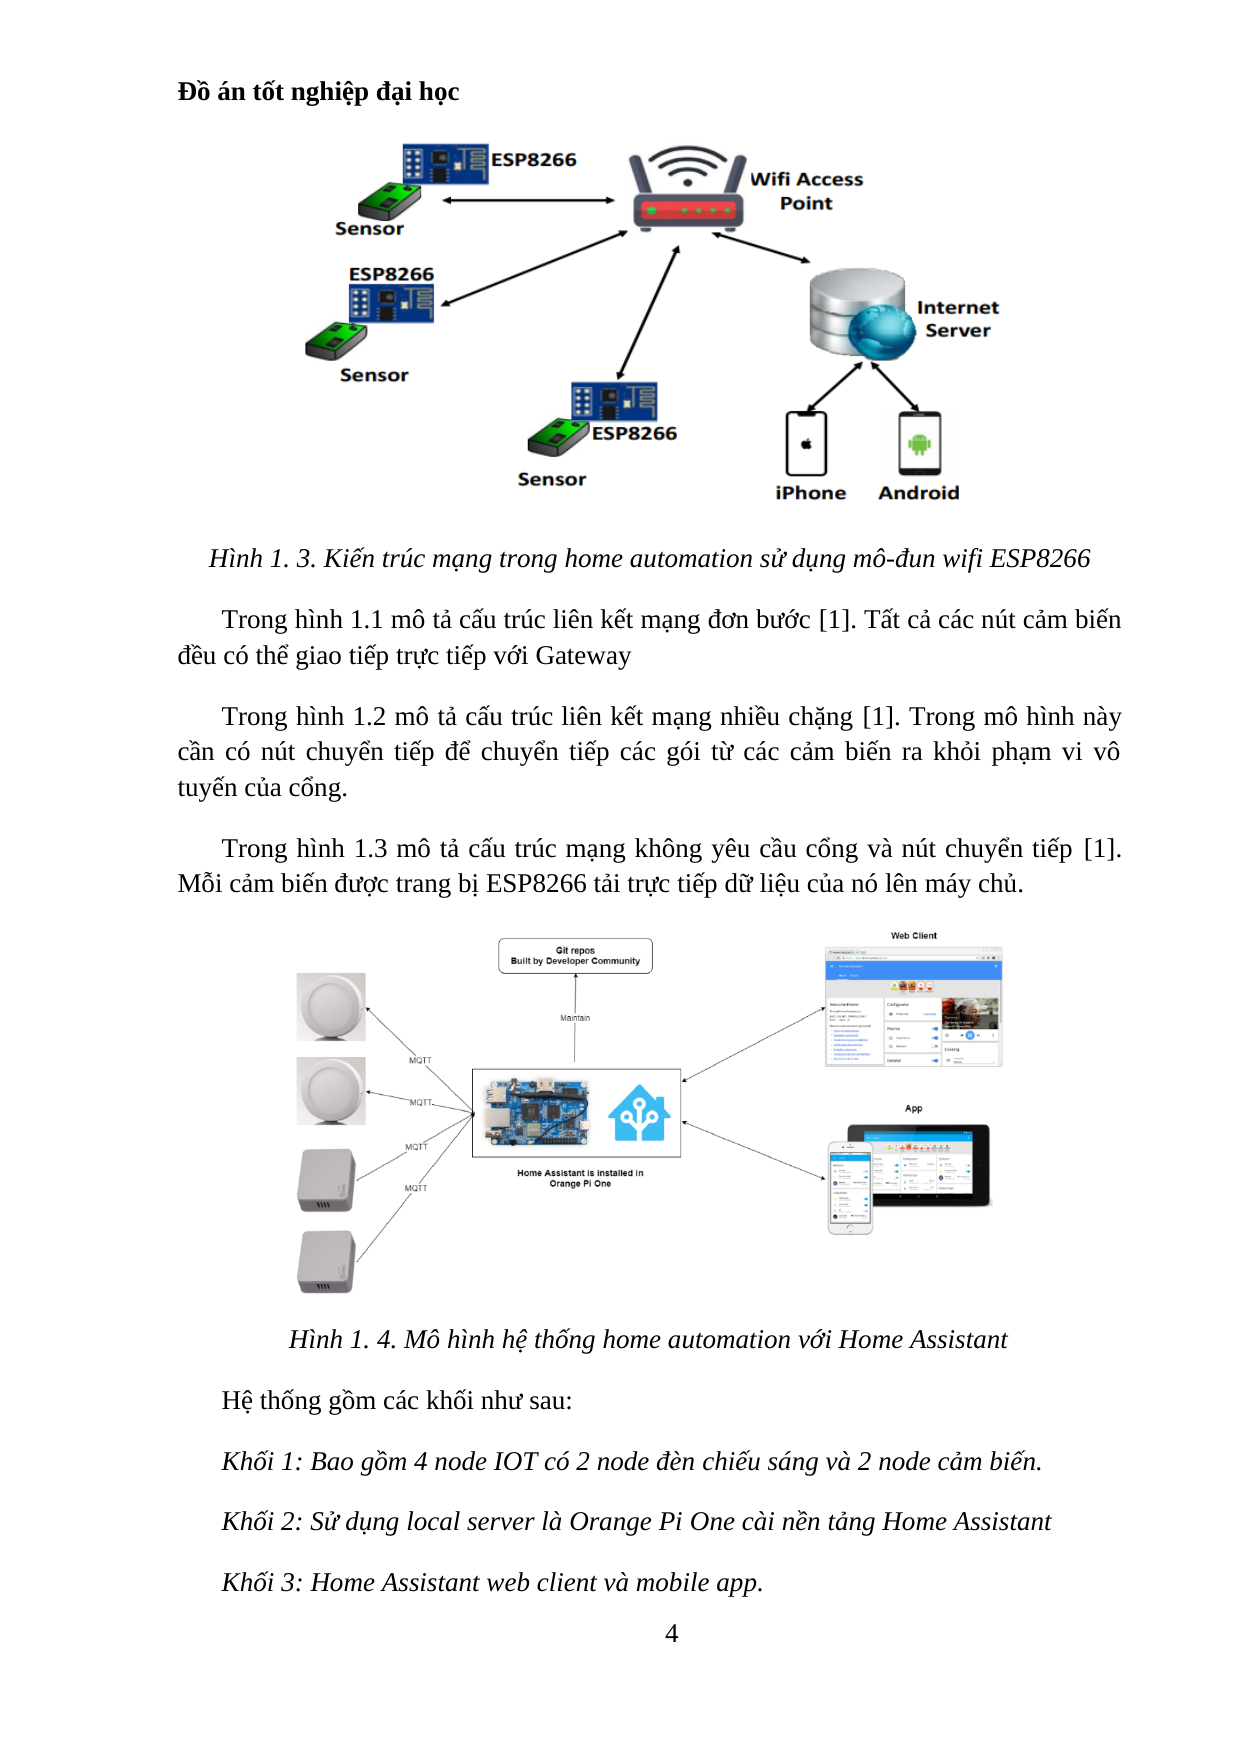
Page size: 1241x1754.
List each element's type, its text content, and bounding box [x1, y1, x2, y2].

text Trong hình 1.3 mô tả cấu trúc mạng không yêu cầu cổng và nút chuyển tiếp . Mỗi cảm biến được trang bị ESP8266 tải trực tiếp dữ liệu của nó lên máy chủ. [177, 832, 1122, 899]
text Khối 2: Sử dụng local server là Orange Pi One cài nền tảng Home Assistant [177, 1505, 1122, 1536]
text Hình 1. 4. Mô hình hệ thống home automation với Home Assistant [177, 1323, 1122, 1354]
text Hệ thống gồm các khối như sau: [177, 1384, 1122, 1415]
picture [294, 118, 1006, 513]
picture [296, 928, 1003, 1294]
text Hình 1. 3. Kiến trúc mạng trong home automation sử dụng mô-đun wifi ESP8266 [177, 542, 1122, 574]
text Khối 3: Home Assistant web client và mobile app. [177, 1566, 1122, 1597]
text Trong hình 1.1 mô tả cấu trúc liên kết mạng đơn bước . Tất cả các nút cảm biến đều có thể giao tiếp trực tiếp với Gateway [177, 603, 1122, 670]
text Khối 1: Bao gồm 4 node IOT có 2 node đèn chiếu sáng và 2 node cảm biến. [177, 1444, 1122, 1476]
text Trong hình 1.2 mô tả cấu trúc liên kết mạng nhiều chặng . Trong mô hình này cần có nút chuyển tiếp để chuyển tiếp các gói từ các cảm biến ra khỏi phạm vi vô tuyến của cổng. [177, 700, 1122, 802]
